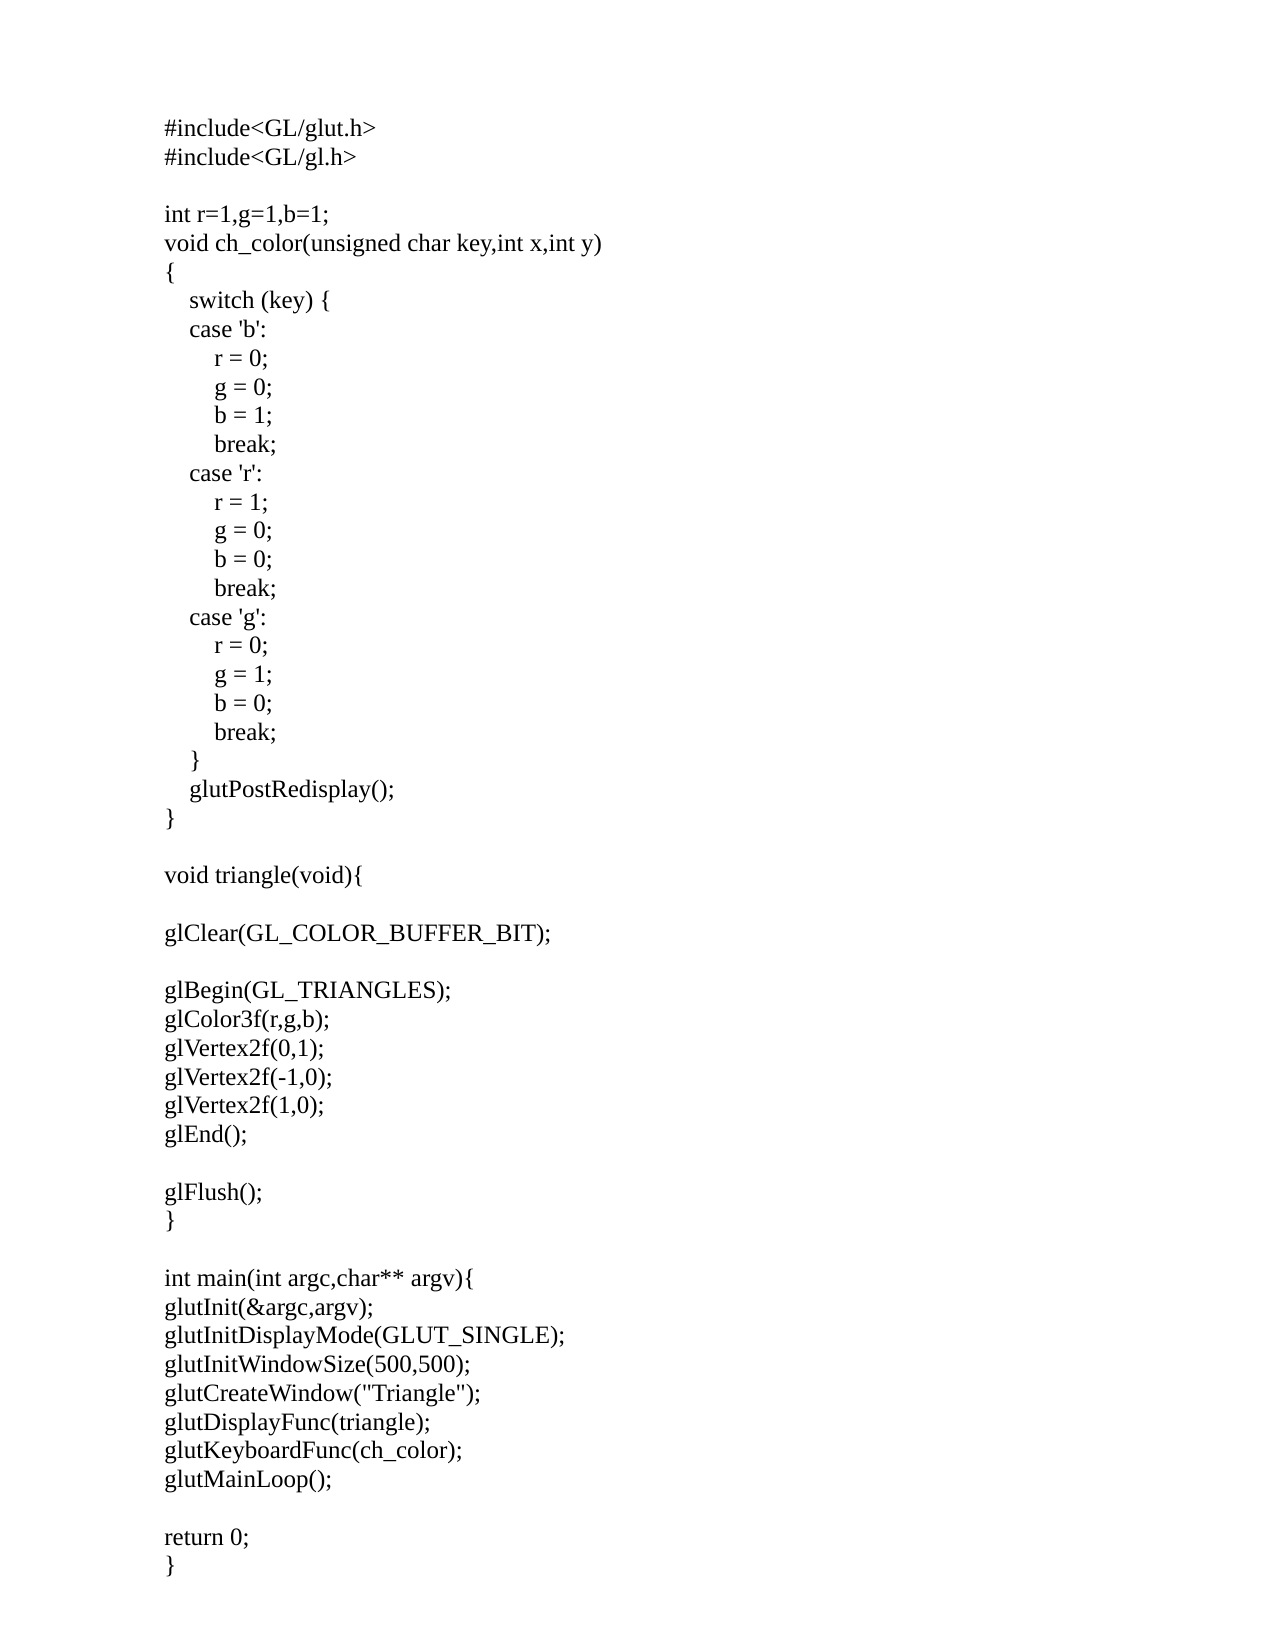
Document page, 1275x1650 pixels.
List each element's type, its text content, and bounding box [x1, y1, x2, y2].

text #include<GL/glut.h> [164, 113, 1125, 142]
text glEnd(); [164, 1119, 1125, 1148]
text int main(int argc,char** argv){ [164, 1263, 1125, 1292]
text glutDisplayFunc(triangle); [164, 1407, 1125, 1436]
text } [164, 803, 1125, 832]
text void ch_color(unsigned char key,int x,int y) [164, 228, 1125, 257]
text b = 0; [164, 688, 1125, 717]
text glutMainLoop(); [164, 1464, 1125, 1493]
text } [164, 746, 1125, 774]
text b = 1; [164, 401, 1125, 429]
text break; [164, 717, 1125, 746]
text glutPostRedisplay(); [164, 774, 1125, 803]
text break; [164, 573, 1125, 602]
text g = 1; [164, 659, 1125, 688]
text b = 0; [164, 544, 1125, 573]
text glColor3f(r,g,b); [164, 1004, 1125, 1033]
text r = 1; [164, 487, 1125, 516]
text glVertex2f(0,1); [164, 1033, 1125, 1062]
text return 0; [164, 1522, 1125, 1551]
text glVertex2f(1,0); [164, 1091, 1125, 1119]
text case 'r': [164, 458, 1125, 487]
text } [164, 1206, 1125, 1234]
text glVertex2f(-1,0); [164, 1062, 1125, 1091]
text } [164, 1551, 1125, 1579]
text glClear(GL_COLOR_BUFFER_BIT); [164, 918, 1125, 947]
text void triangle(void){ [164, 861, 1125, 889]
text glBegin(GL_TRIANGLES); [164, 976, 1125, 1004]
text glutInitWindowSize(500,500); [164, 1349, 1125, 1378]
text #include<GL/gl.h> [164, 142, 1125, 171]
text glutInitDisplayMode(GLUT_SINGLE); [164, 1321, 1125, 1349]
text glutCreateWindow("Triangle"); [164, 1378, 1125, 1407]
text glutKeyboardFunc(ch_color); [164, 1436, 1125, 1464]
text r = 0; [164, 343, 1125, 372]
text case 'b': [164, 314, 1125, 343]
text g = 0; [164, 372, 1125, 401]
text glFlush(); [164, 1177, 1125, 1206]
text case 'g': [164, 602, 1125, 631]
text r = 0; [164, 631, 1125, 659]
text int r=1,g=1,b=1; [164, 199, 1125, 228]
text { [164, 257, 1125, 286]
text break; [164, 429, 1125, 458]
text switch (key) { [164, 286, 1125, 314]
text glutInit(&argc,argv); [164, 1292, 1125, 1321]
text g = 0; [164, 516, 1125, 544]
